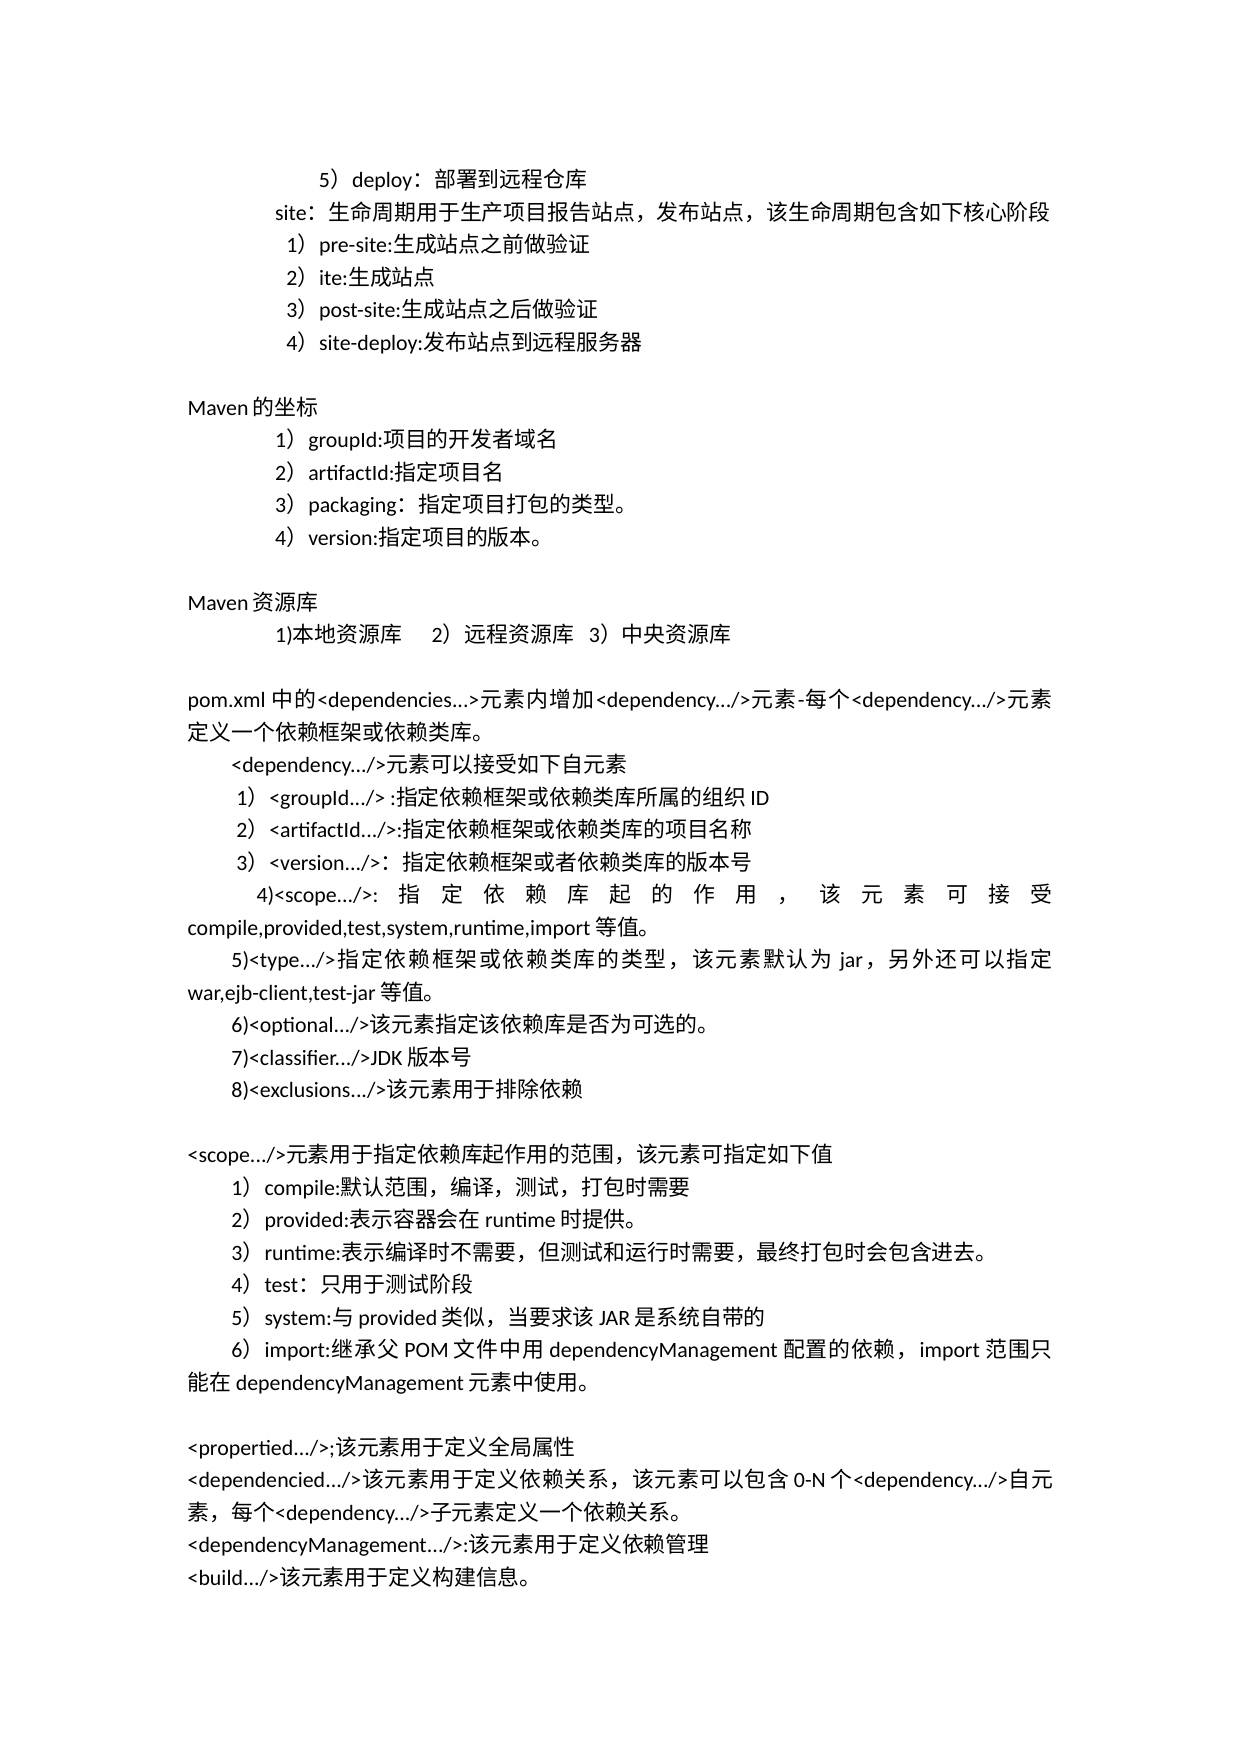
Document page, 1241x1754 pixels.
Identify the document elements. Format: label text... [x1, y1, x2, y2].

list <dependency.../>元素可以接受如下自元素 [187, 747, 1053, 779]
list site：生命周期用于生产项目报告站点，发布站点，该生命周期包含如下核心阶段 [231, 194, 1053, 227]
list test：只用于测试阶段 [187, 1267, 1053, 1299]
list <propertied.../>;该元素用于定义全局属性 [187, 1429, 1053, 1462]
list <optional.../>该元素指定该依赖库是否为可选的。 [187, 1007, 1053, 1039]
list <type.../>指定依赖框架或依赖类库的类型，该元素默认为jar，另外还可以指定war,ejb-client,test-jar等值。 [187, 942, 1053, 1007]
list <exclusions.../>该元素用于排除依赖 [187, 1072, 1053, 1104]
list artifactId:指定项目名 [231, 454, 1053, 487]
list 3）<version.../>：指定依赖框架或者依赖类库的版本号 [187, 844, 1053, 877]
list compile:默认范围，编译，测试，打包时需要 [187, 1169, 1053, 1202]
list import:继承父POM文件中用dependencyManagement配置的依赖，import范围只能在dependencyManagement元素中使用。 [187, 1332, 1053, 1397]
list 4)<scope.../>:指定依赖库起的作用，该元素可接受compile,provided,test,system,runtime,import等值。 [187, 877, 1053, 942]
list Maven的坐标 [187, 389, 1053, 422]
list Maven资源库 [187, 584, 1053, 617]
list version:指定项目的版本。 [231, 519, 1053, 552]
list <build.../>该元素用于定义构建信息。 [187, 1559, 1053, 1592]
list provided:表示容器会在runtime时提供。 [187, 1202, 1053, 1234]
list 2）ite:生成站点 [231, 259, 1053, 292]
list pom.xml中的<dependencies...>元素内增加<dependency.../>元素-每个<dependency.../>元素定义一个依赖框架或依赖类库。 [187, 682, 1053, 747]
list <dependencyManagement.../>:该元素用于定义依赖管理 [187, 1527, 1053, 1559]
list 4）site-deploy:发布站点到远程服务器 [231, 324, 1053, 357]
list system:与provided类似，当要求该JAR是系统自带的 [187, 1299, 1053, 1332]
list 2）<artifactId.../>:指定依赖框架或依赖类库的项目名称 [187, 812, 1053, 844]
list runtime:表示编译时不需要，但测试和运行时需要，最终打包时会包含进去。 [187, 1234, 1053, 1267]
list 3）post-site:生成站点之后做验证 [231, 292, 1053, 324]
list 本地资源库 2）远程资源库 3）中央资源库 [231, 617, 1053, 649]
list packaging：指定项目打包的类型。 [231, 487, 1053, 519]
list 1）pre-site:生成站点之前做验证 [231, 227, 1053, 259]
list 1）<groupId.../> :指定依赖框架或依赖类库所属的组织ID [187, 779, 1053, 812]
list <dependencied.../>该元素用于定义依赖关系，该元素可以包含0-N个<dependency.../>自元素，每个<dependency.../>子元素定义一个依赖关系。 [187, 1462, 1053, 1527]
list deploy：部署到远程仓库 [275, 162, 1053, 194]
list <scope.../>元素用于指定依赖库起作用的范围，该元素可指定如下值 [187, 1137, 1053, 1169]
list <classifier.../>JDK版本号 [187, 1039, 1053, 1072]
list groupId:项目的开发者域名 [231, 422, 1053, 454]
